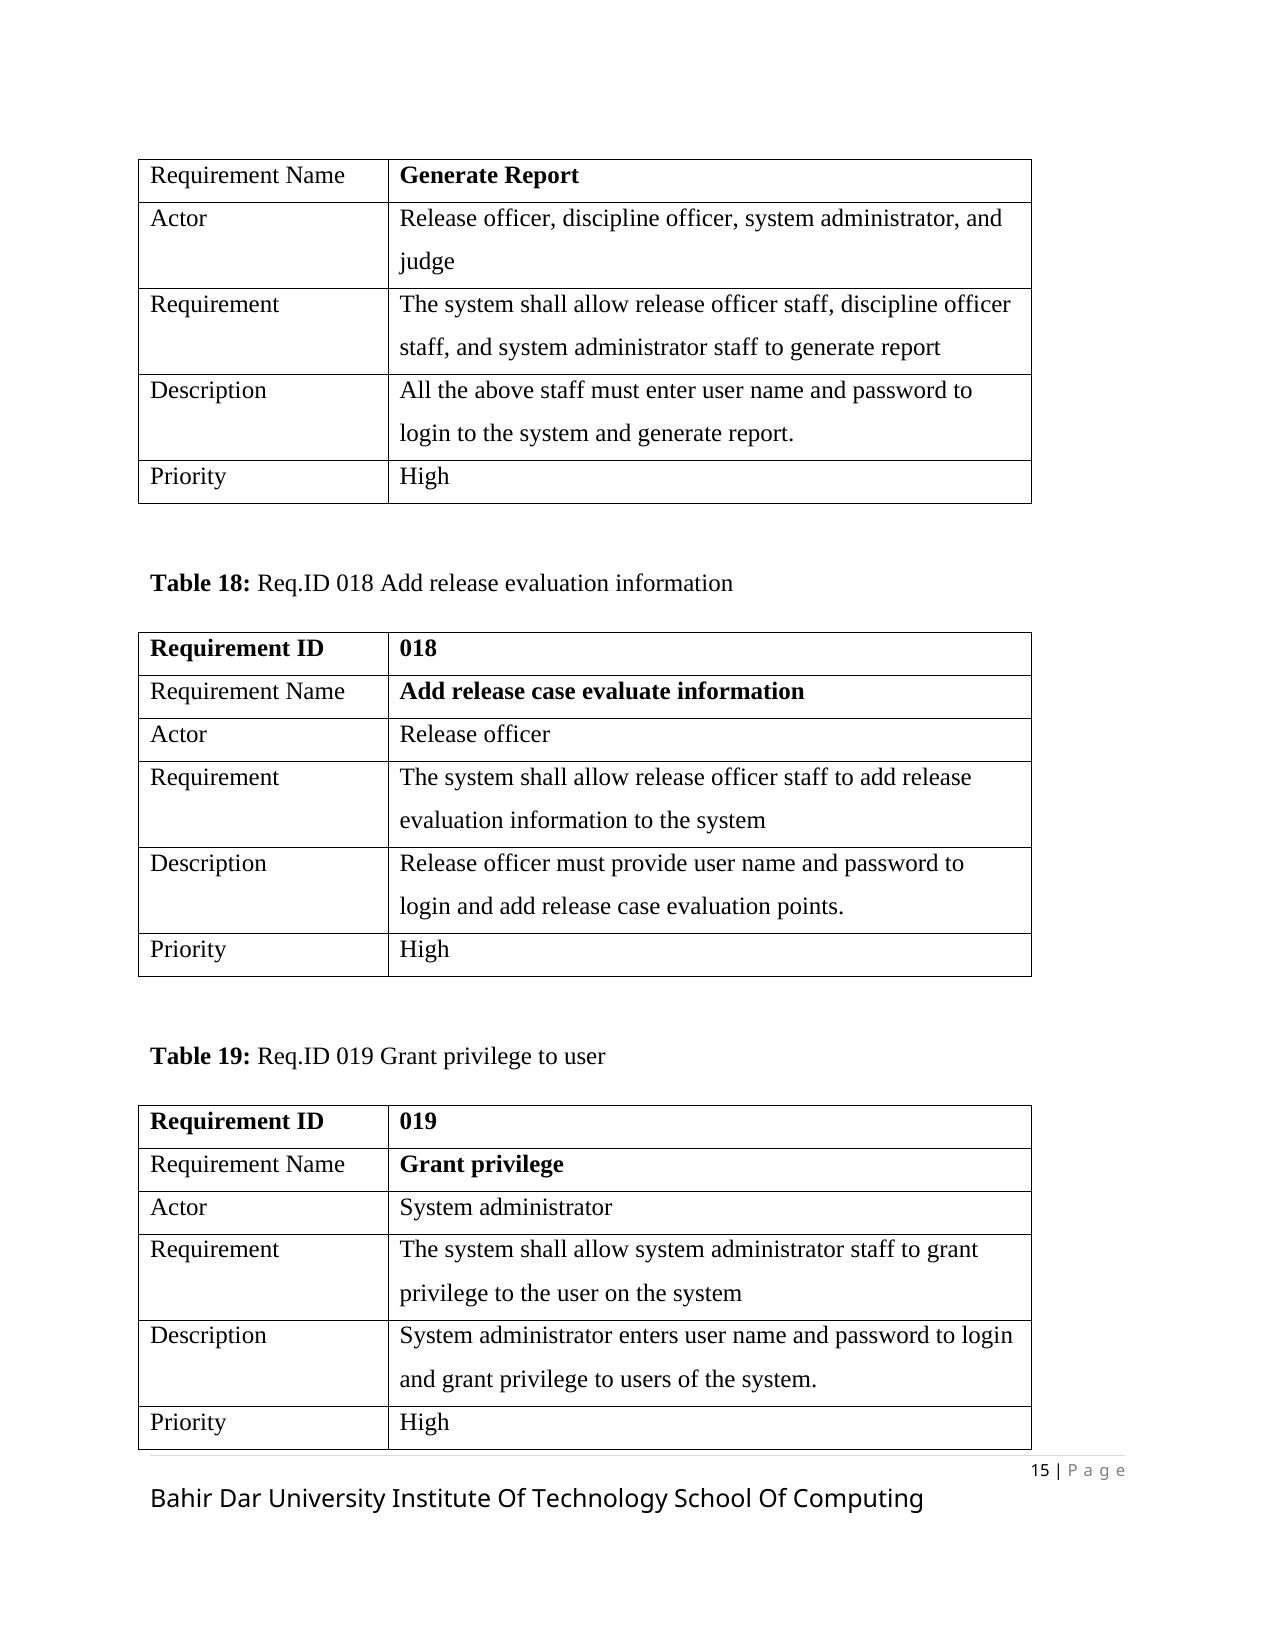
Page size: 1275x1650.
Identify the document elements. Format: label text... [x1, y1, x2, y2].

table_cell High [389, 1407, 1031, 1448]
table_cell High [389, 934, 1031, 976]
table_cell Requirement Name [139, 160, 388, 202]
table_cell Description [139, 375, 388, 460]
table_cell Generate Report [389, 160, 1031, 202]
table_header 019 [389, 1106, 1031, 1148]
table_cell Actor [139, 1192, 388, 1233]
table_cell System administrator enters user name and password to login and grant privilege to users of the system. [389, 1321, 1031, 1406]
table_cell The system shall allow release officer staff to add release evaluation information to the system [389, 762, 1031, 847]
table_cell Description [139, 848, 388, 933]
table_cell The system shall allow release officer staff, discipline officer staff, and system administrator staff to generate report [389, 289, 1031, 374]
table_cell Release officer must provide user name and password to login and add release case evaluation points. [389, 848, 1031, 933]
table_cell High [389, 461, 1031, 503]
table_cell Release officer [389, 719, 1031, 761]
text Table 19: Req.ID 019 Grant privilege to user [150, 1041, 1125, 1069]
table_header 018 [389, 633, 1031, 675]
table_cell The system shall allow system administrator staff to grant privilege to the user on the system [389, 1235, 1031, 1319]
table_cell Requirement [139, 762, 388, 847]
table_cell Actor [139, 719, 388, 761]
table_header Requirement ID [139, 633, 388, 675]
table_cell Priority [139, 934, 388, 976]
table_cell Requirement Name [139, 676, 388, 718]
table_cell Add release case evaluate information [389, 676, 1031, 718]
table_cell Requirement Name [139, 1149, 388, 1191]
table_cell Priority [139, 1407, 388, 1448]
table_cell System administrator [389, 1192, 1031, 1233]
table_cell Actor [139, 203, 388, 288]
text Table 18: Req.ID 018 Add release evaluation information [150, 568, 1125, 597]
table_header Requirement ID [139, 1106, 388, 1148]
table_cell Priority [139, 461, 388, 503]
table_cell Requirement [139, 1235, 388, 1319]
table_cell Grant privilege [389, 1149, 1031, 1191]
table_cell All the above staff must enter user name and password to login to the system and generate report. [389, 375, 1031, 460]
table_cell Description [139, 1321, 388, 1406]
table_cell Release officer, discipline officer, system administrator, and judge [389, 203, 1031, 288]
table_cell Requirement [139, 289, 388, 374]
